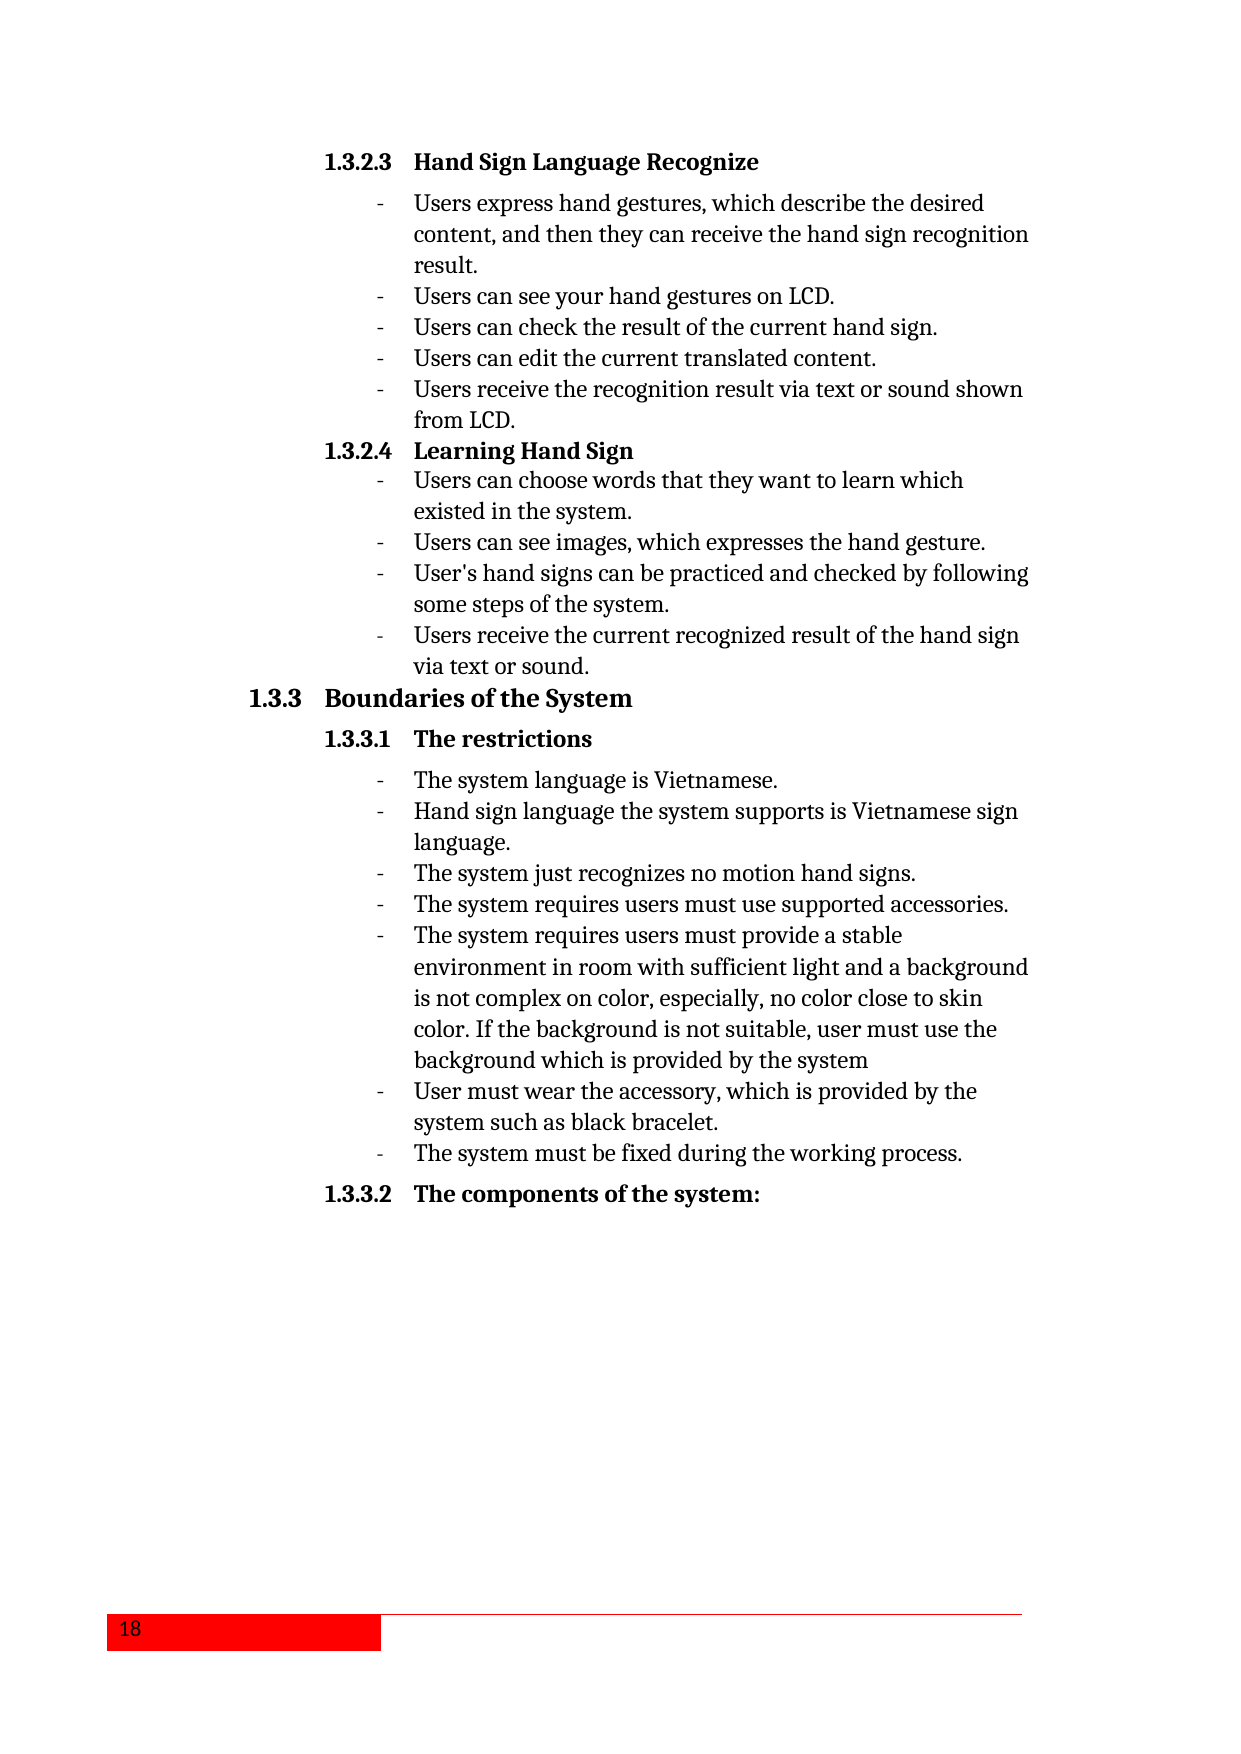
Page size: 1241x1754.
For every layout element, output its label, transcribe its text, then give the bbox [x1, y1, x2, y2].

list Users can see your hand gestures on LCD. [376, 282, 1033, 311]
list The system must be fixed during the working process. [376, 1139, 1033, 1167]
list Users receive the recognition result via text or sound shown from LCD. [376, 375, 1033, 435]
subtitle Boundaries of the System [249, 683, 1033, 714]
subtitle The restrictions [325, 725, 1033, 754]
list Users can see images, which expresses the hand gesture. [376, 528, 1033, 557]
list The system requires users must use supported accessories. [376, 890, 1033, 919]
list The system just recognizes no motion hand signs. [376, 859, 1033, 888]
list User's hand signs can be practiced and checked by following some steps of the system. [376, 559, 1033, 619]
list Users receive the current recognized result of the hand sign via text or sound. [376, 621, 1033, 681]
list Users express hand gestures, which describe the desired content, and then they can receive the hand sign recognition result. [376, 189, 1033, 280]
list The system language is Vietnamese. [376, 766, 1033, 795]
list The system requires users must provide a stable environment in room with sufficient light and a background is not complex on color, especially, no color close to skin color. If the background is not suitable, user must use the background which is provided by the system [376, 921, 1033, 1074]
list Hand sign language the system supports is Vietnamese sign language. [376, 797, 1033, 857]
subtitle Learning Hand Sign [325, 437, 1033, 466]
subtitle Hand Sign Language Recognize [325, 148, 1033, 176]
list Users can check the result of the current hand sign. [376, 313, 1033, 342]
list Users can choose words that they want to learn which existed in the system. [376, 466, 1033, 526]
subtitle The components of the system: [325, 1180, 1033, 1209]
list User must wear the accessory, which is provided by the system such as black bracelet. [376, 1077, 1033, 1136]
list Users can edit the current translated content. [376, 344, 1033, 373]
